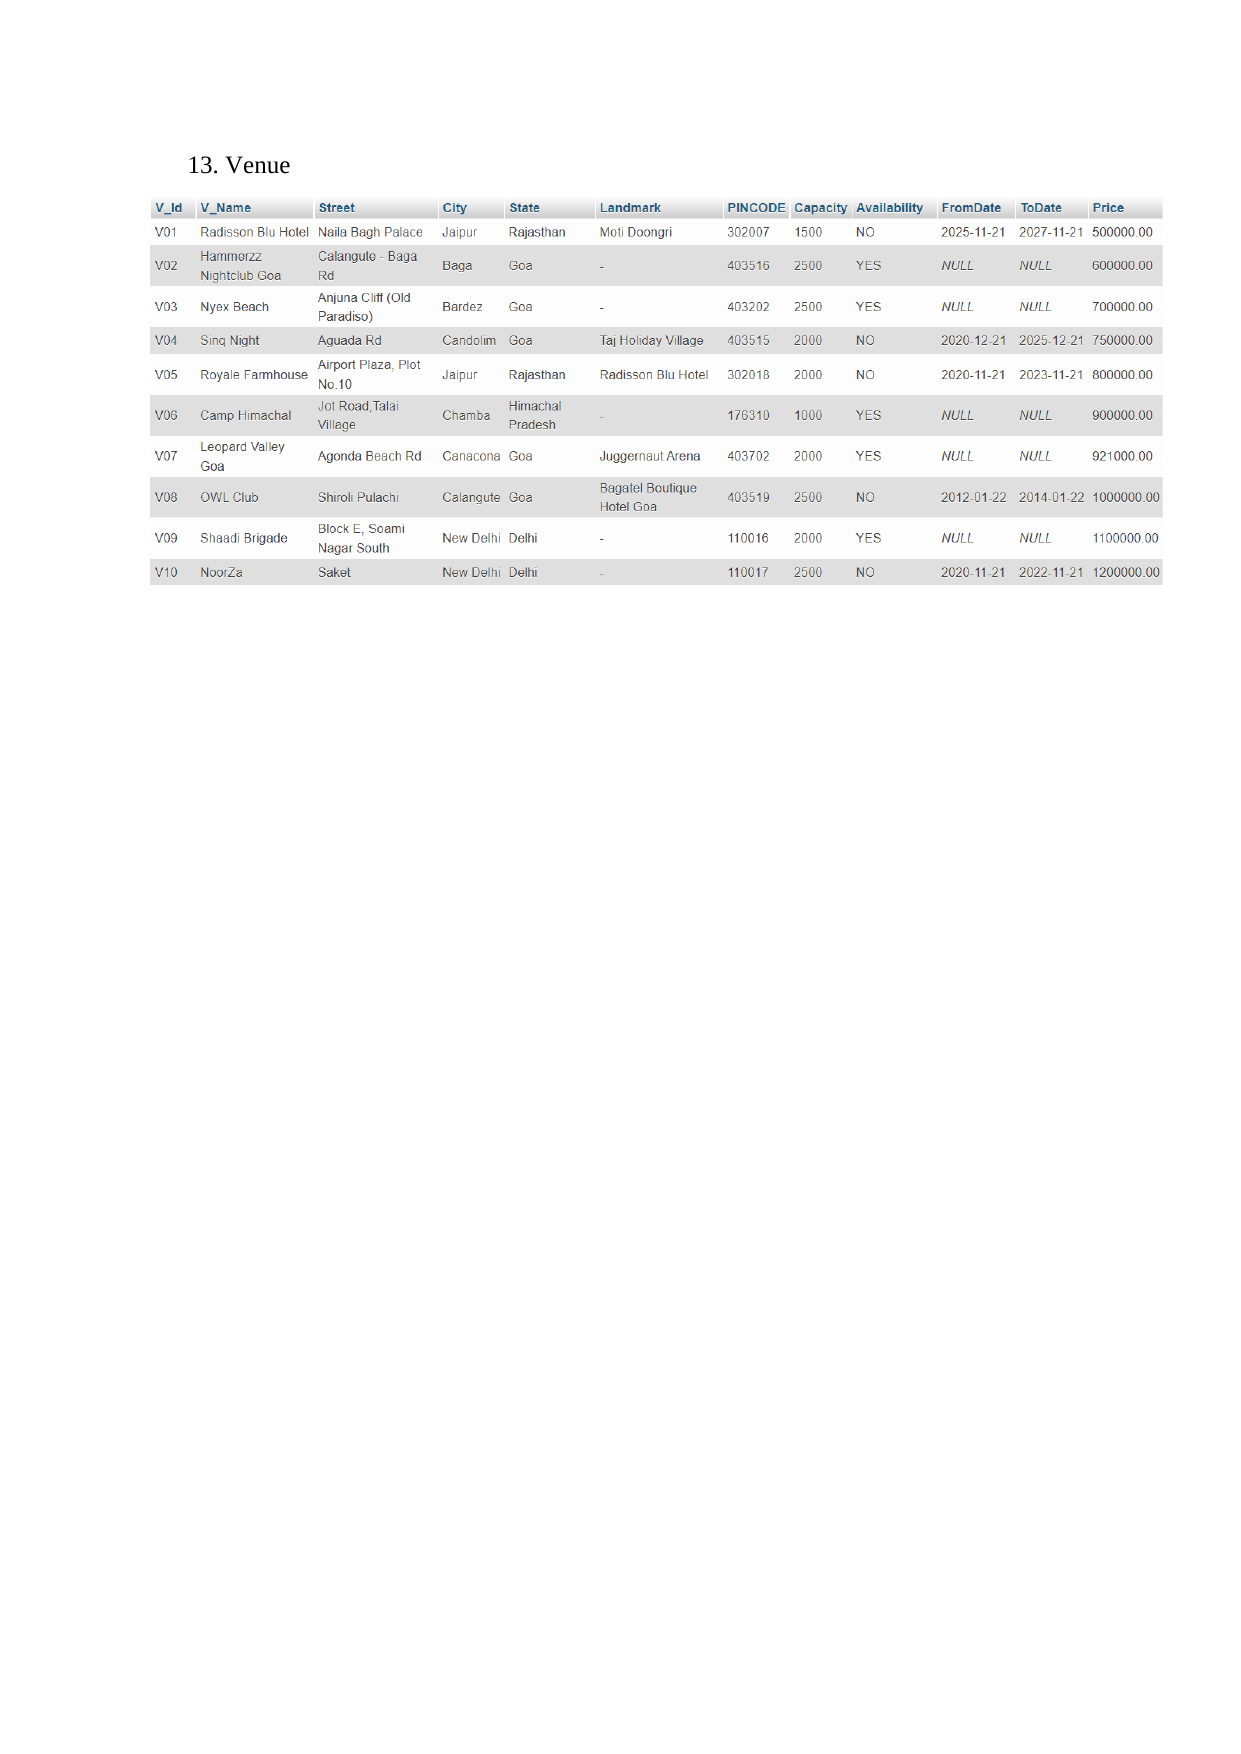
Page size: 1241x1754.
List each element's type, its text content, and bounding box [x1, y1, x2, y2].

list Venue [187, 150, 1090, 179]
picture [150, 197, 1163, 585]
